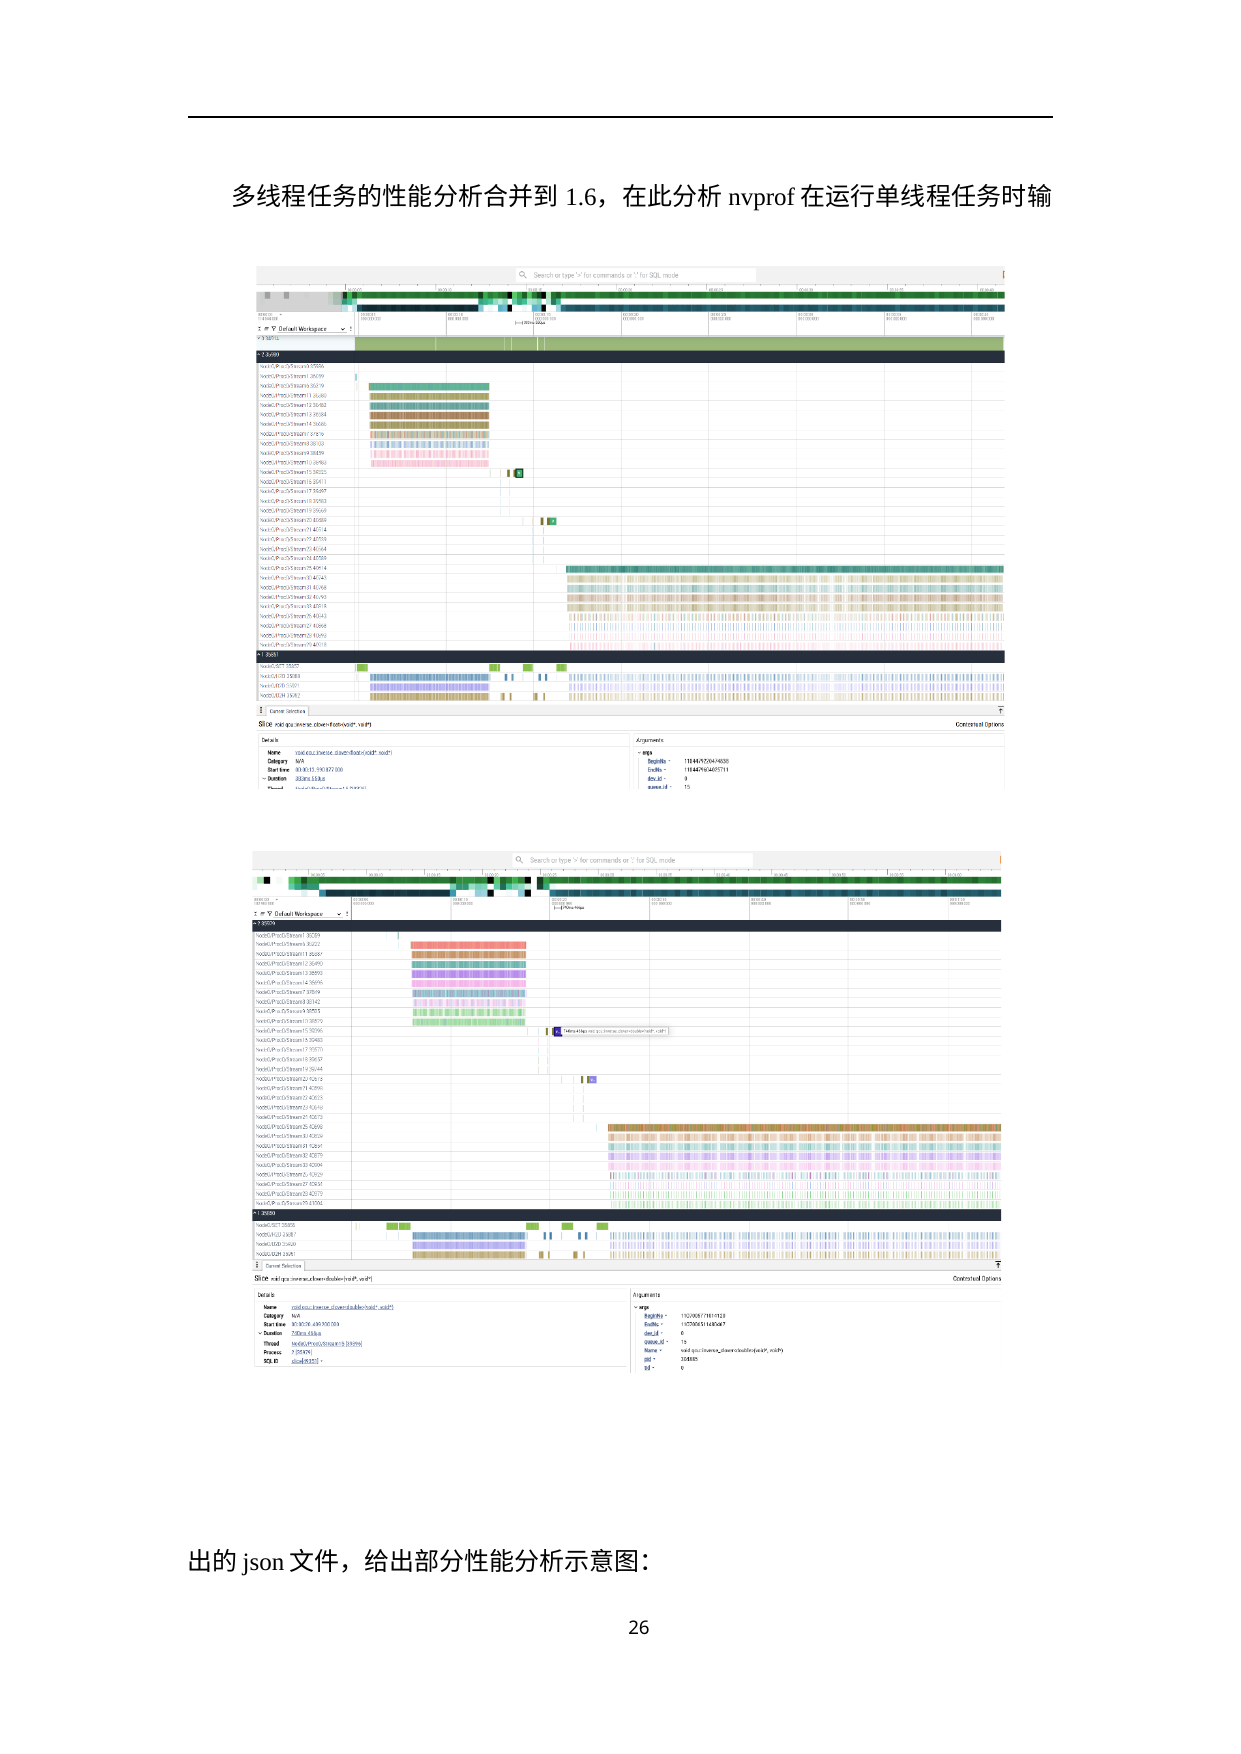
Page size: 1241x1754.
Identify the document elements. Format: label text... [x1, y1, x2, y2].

picture [252, 851, 1002, 1373]
picture [256, 266, 1005, 789]
